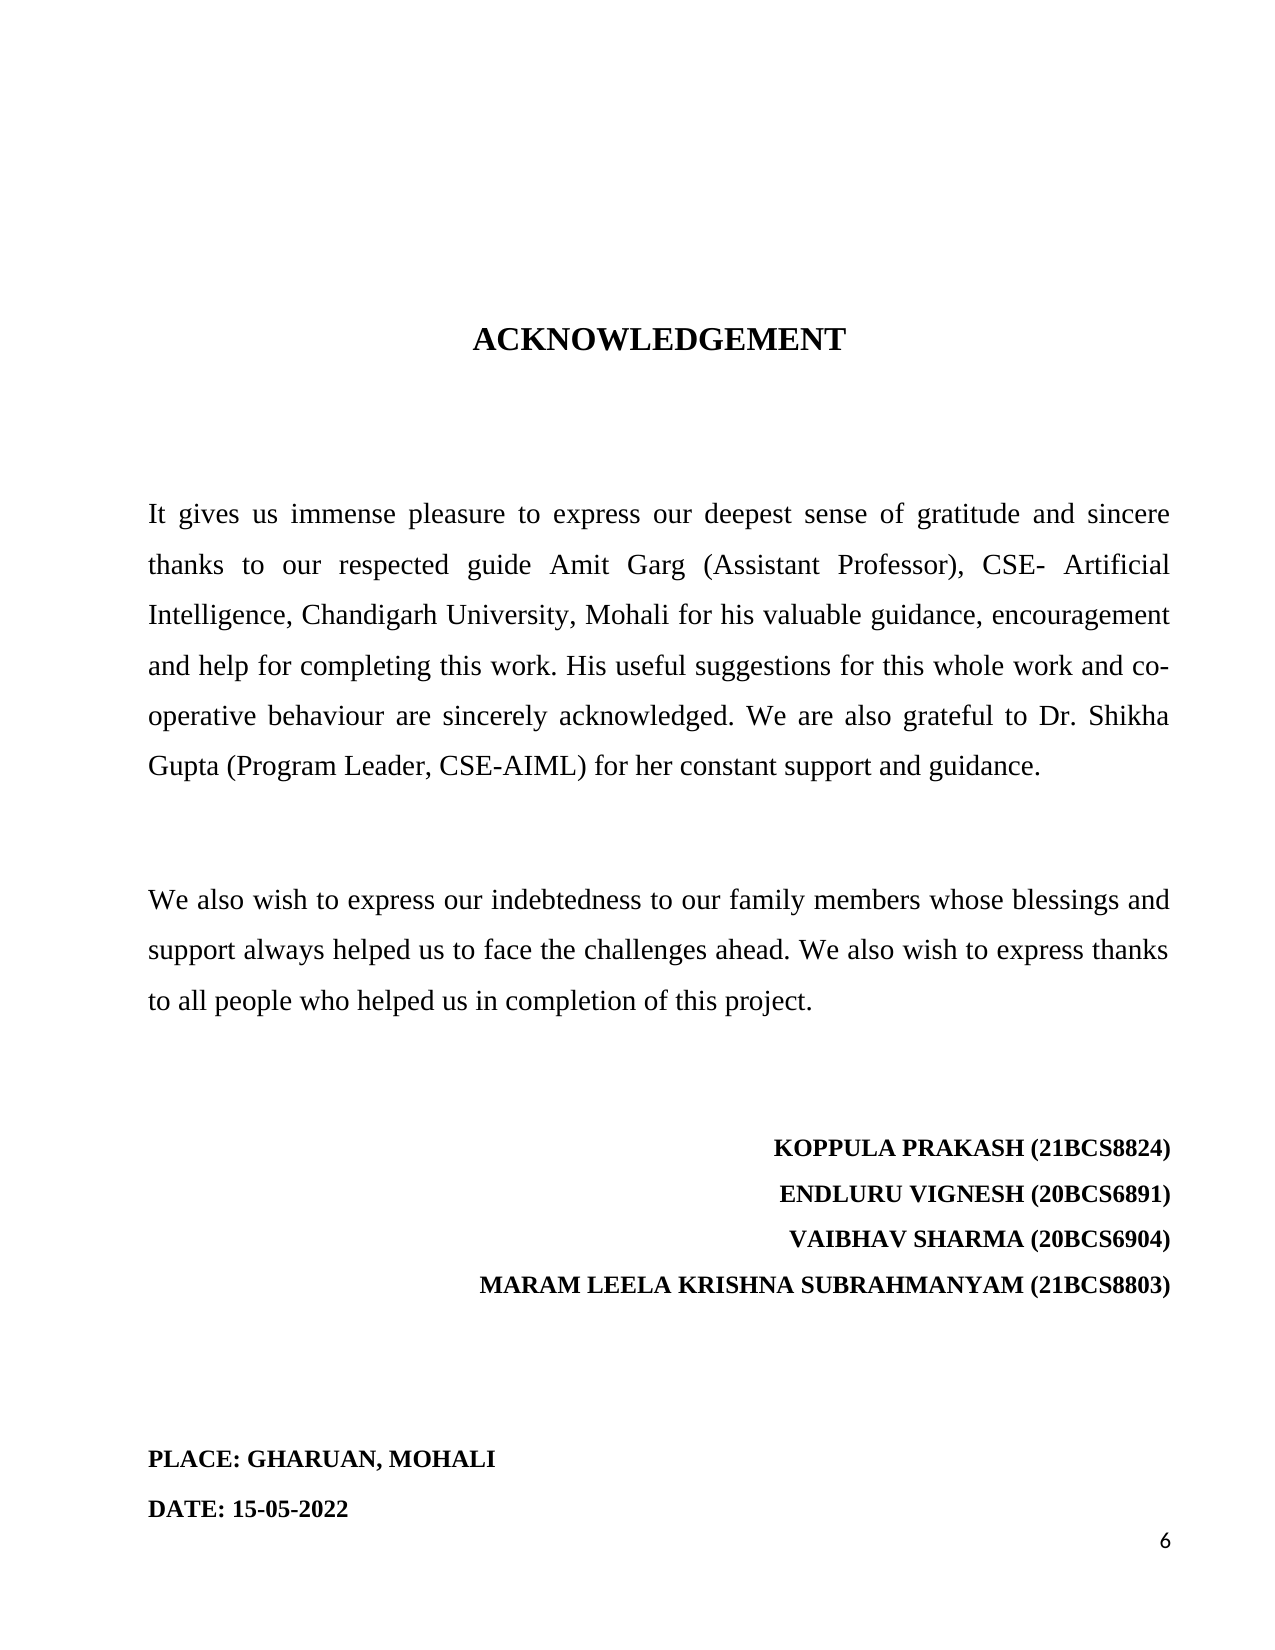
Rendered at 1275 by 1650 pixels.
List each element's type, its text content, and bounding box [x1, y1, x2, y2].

text VAIBHAV SHARMA (20BCS6904) [148, 1224, 1171, 1253]
text MARAM LEELA KRISHNA SUBRAHMANYAM (21BCS8803) [148, 1270, 1171, 1298]
text DATE: 15-05-2022 [148, 1494, 1171, 1523]
text ACKNOWLEDGEMENT [148, 319, 1171, 358]
text PLACE: GHARUAN, MOHALI [148, 1444, 1171, 1473]
text It gives us immense pleasure to express our deepest sense of gratitude and sincere thanks to our respected guide Amit Garg (Assistant Professor), CSE- Artificial Intelligence, Chandigarh University, Mohali for his valuable guidance, encouragement and help for completing this work. His useful suggestions for this whole work and co-operative behaviour are sincerely acknowledged. We are also grateful to Dr. Shikha Gupta (Program Leader, CSE-AIML) for her constant support and guidance. [148, 497, 1171, 782]
text ENDLURU VIGNESH (20BCS6891) [148, 1179, 1171, 1208]
text We also wish to express our indebtedness to our family members whose blessings and support always helped us to face the challenges ahead. We also wish to express thanks to all people who helped us in completion of this project. [148, 882, 1171, 1016]
text KOPPULA PRAKASH (21BCS8824) [148, 1133, 1171, 1162]
